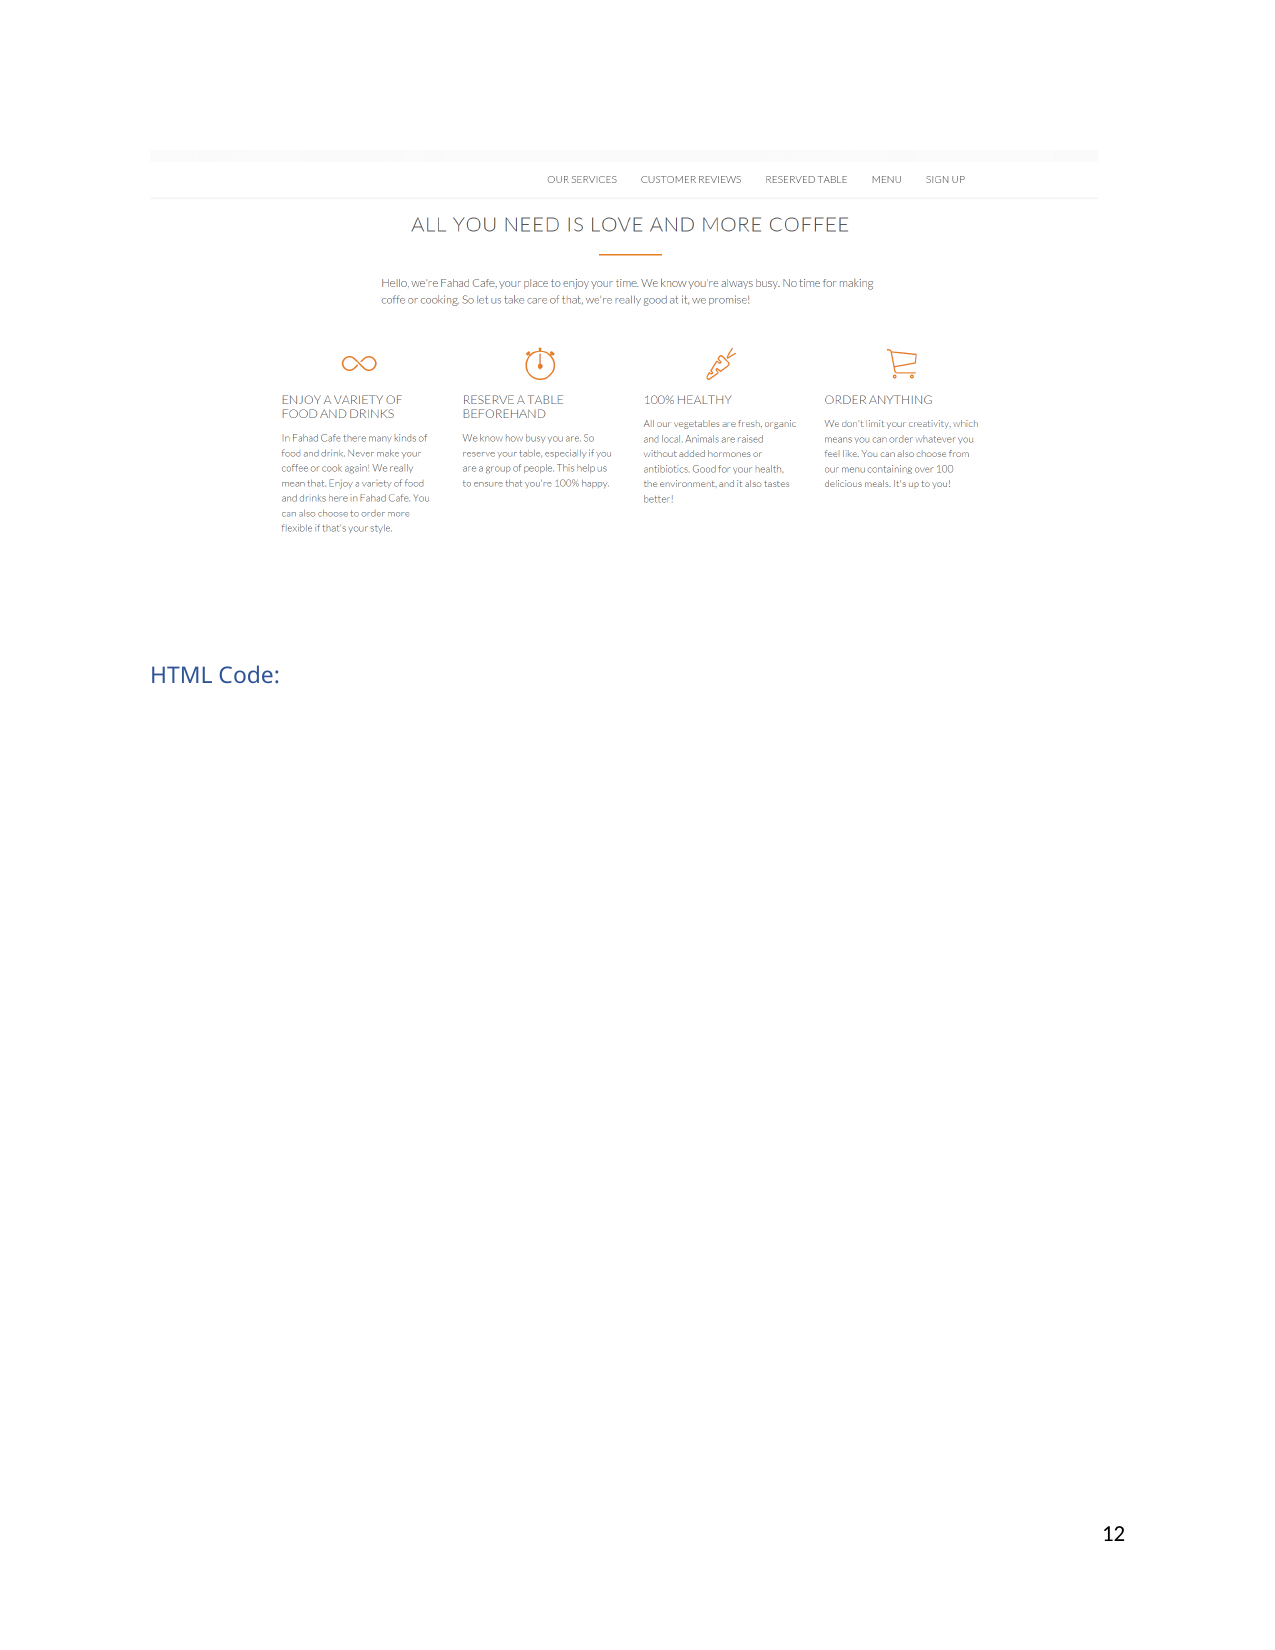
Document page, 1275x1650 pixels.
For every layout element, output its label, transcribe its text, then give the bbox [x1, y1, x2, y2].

picture [150, 150, 1099, 594]
subtitle HTML Code: [150, 659, 1125, 691]
